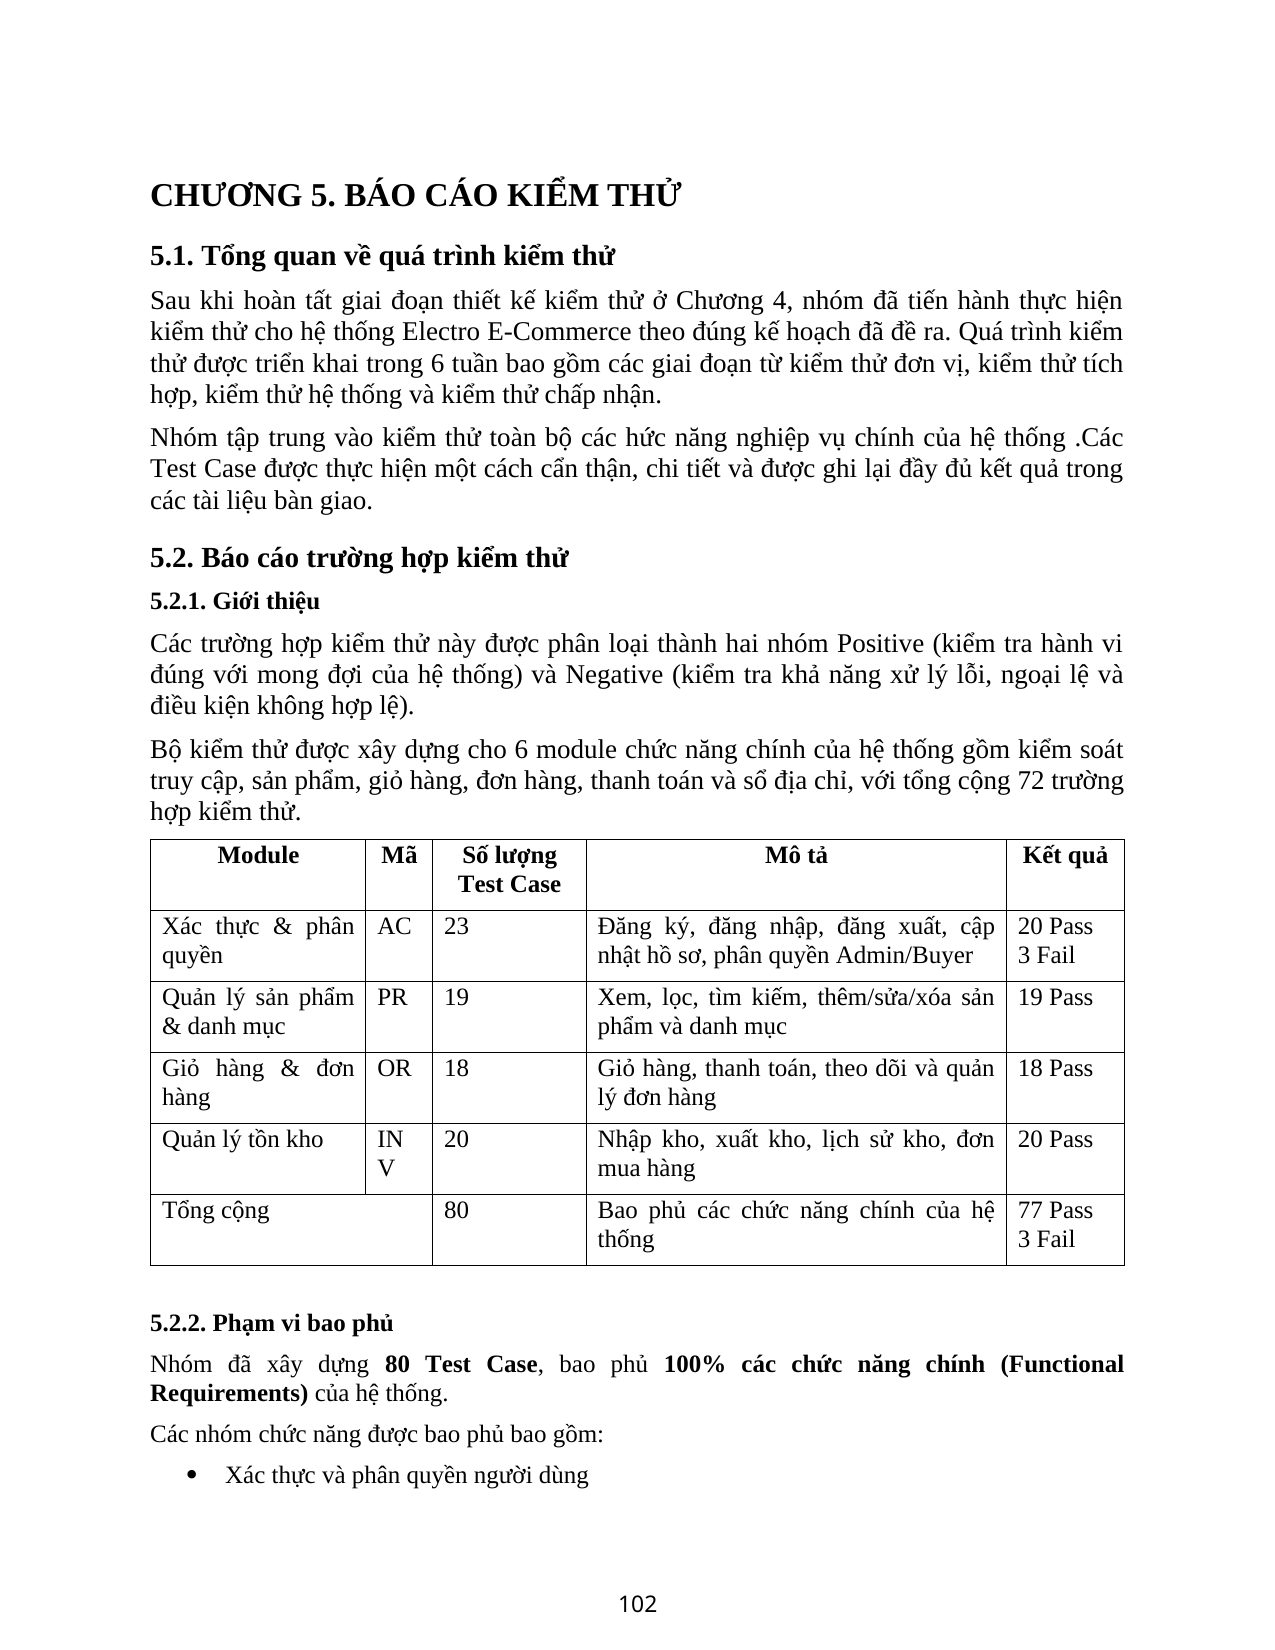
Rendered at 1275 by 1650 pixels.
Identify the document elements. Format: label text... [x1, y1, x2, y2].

table_cell Tổng cộng [151, 1195, 432, 1265]
text Nhóm đã xây dựng 80 Test Case, bao phủ 100% các chức năng chính (Functional Requirements) của hệ thống. [150, 1349, 1125, 1406]
table_header Module [151, 840, 365, 910]
text 5.2. Báo cáo trường hợp kiểm thử [150, 540, 1125, 573]
text Các nhóm chức năng được bao phủ bao gồm: [150, 1419, 1125, 1448]
table_cell 77 Pass 3 Fail [1007, 1195, 1124, 1265]
table_header Số lượng Test Case [433, 840, 586, 910]
table_cell Xác thực & phân quyền [151, 911, 365, 981]
table_cell Giỏ hàng, thanh toán, theo dõi và quản lý đơn hàng [587, 1053, 1006, 1123]
table_cell 20 Pass 3 Fail [1007, 911, 1124, 981]
table_header Mã [366, 840, 432, 910]
table_cell Giỏ hàng & đơn hàng [151, 1053, 365, 1123]
text 5.2.1. Giới thiệu [150, 586, 1125, 615]
table_cell Quản lý tồn kho [151, 1124, 365, 1194]
list Xác thực và phân quyền người dùng [187, 1460, 1125, 1489]
text Nhóm tập trung vào kiểm thử toàn bộ các hức năng nghiệp vụ chính của hệ thống .Các Test Case được thực hiện một cách cẩn thận, chi tiết và được ghi lại đầy đủ kết quả trong các tài liệu bàn giao. [150, 421, 1125, 515]
text Sau khi hoàn tất giai đoạn thiết kế kiểm thử ở Chương 4, nhóm đã tiến hành thực hiện kiểm thử cho hệ thống Electro E-Commerce theo đúng kế hoạch đã đề ra. Quá trình kiểm thử được triển khai trong 6 tuần bao gồm các giai đoạn từ kiểm thử đơn vị, kiểm thử tích hợp, kiểm thử hệ thống và kiểm thử chấp nhận. [150, 284, 1125, 409]
table_cell Đăng ký, đăng nhập, đăng xuất, cập nhật hồ sơ, phân quyền Admin/Buyer [587, 911, 1006, 981]
table_cell 20 [433, 1124, 586, 1194]
text CHƯƠNG 5. BÁO CÁO KIỂM THỬ [150, 175, 1125, 213]
table_cell 20 Pass [1007, 1124, 1124, 1194]
table_cell 80 [433, 1195, 586, 1265]
table_cell 18 Pass [1007, 1053, 1124, 1123]
text 5.2.2. Phạm vi bao phủ [150, 1308, 1125, 1336]
table_cell 23 [433, 911, 586, 981]
text Các trường hợp kiểm thử này được phân loại thành hai nhóm Positive (kiểm tra hành vi đúng với mong đợi của hệ thống) và Negative (kiểm tra khả năng xử lý lỗi, ngoại lệ và điều kiện không hợp lệ). [150, 627, 1125, 721]
table_cell Nhập kho, xuất kho, lịch sử kho, đơn mua hàng [587, 1124, 1006, 1194]
table_cell Bao phủ các chức năng chính của hệ thống [587, 1195, 1006, 1265]
table_cell OR [366, 1053, 432, 1123]
table_cell AC [366, 911, 432, 981]
table_header Mô tả [587, 840, 1006, 910]
table_cell Quản lý sản phẩm & danh mục [151, 982, 365, 1052]
table_cell 19 [433, 982, 586, 1052]
table_cell Xem, lọc, tìm kiếm, thêm/sửa/xóa sản phẩm và danh mục [587, 982, 1006, 1052]
table_cell PR [366, 982, 432, 1052]
text Bộ kiểm thử được xây dựng cho 6 module chức năng chính của hệ thống gồm kiểm soát truy cập, sản phẩm, giỏ hàng, đơn hàng, thanh toán và sổ địa chỉ, với tổng cộng 72 trường hợp kiểm thử. [150, 733, 1125, 827]
table_cell 18 [433, 1053, 586, 1123]
text 5.1. Tổng quan về quá trình kiểm thử [150, 238, 1125, 272]
table_cell 19 Pass [1007, 982, 1124, 1052]
table_cell INV [366, 1124, 432, 1194]
table_header Kết quả [1007, 840, 1124, 910]
